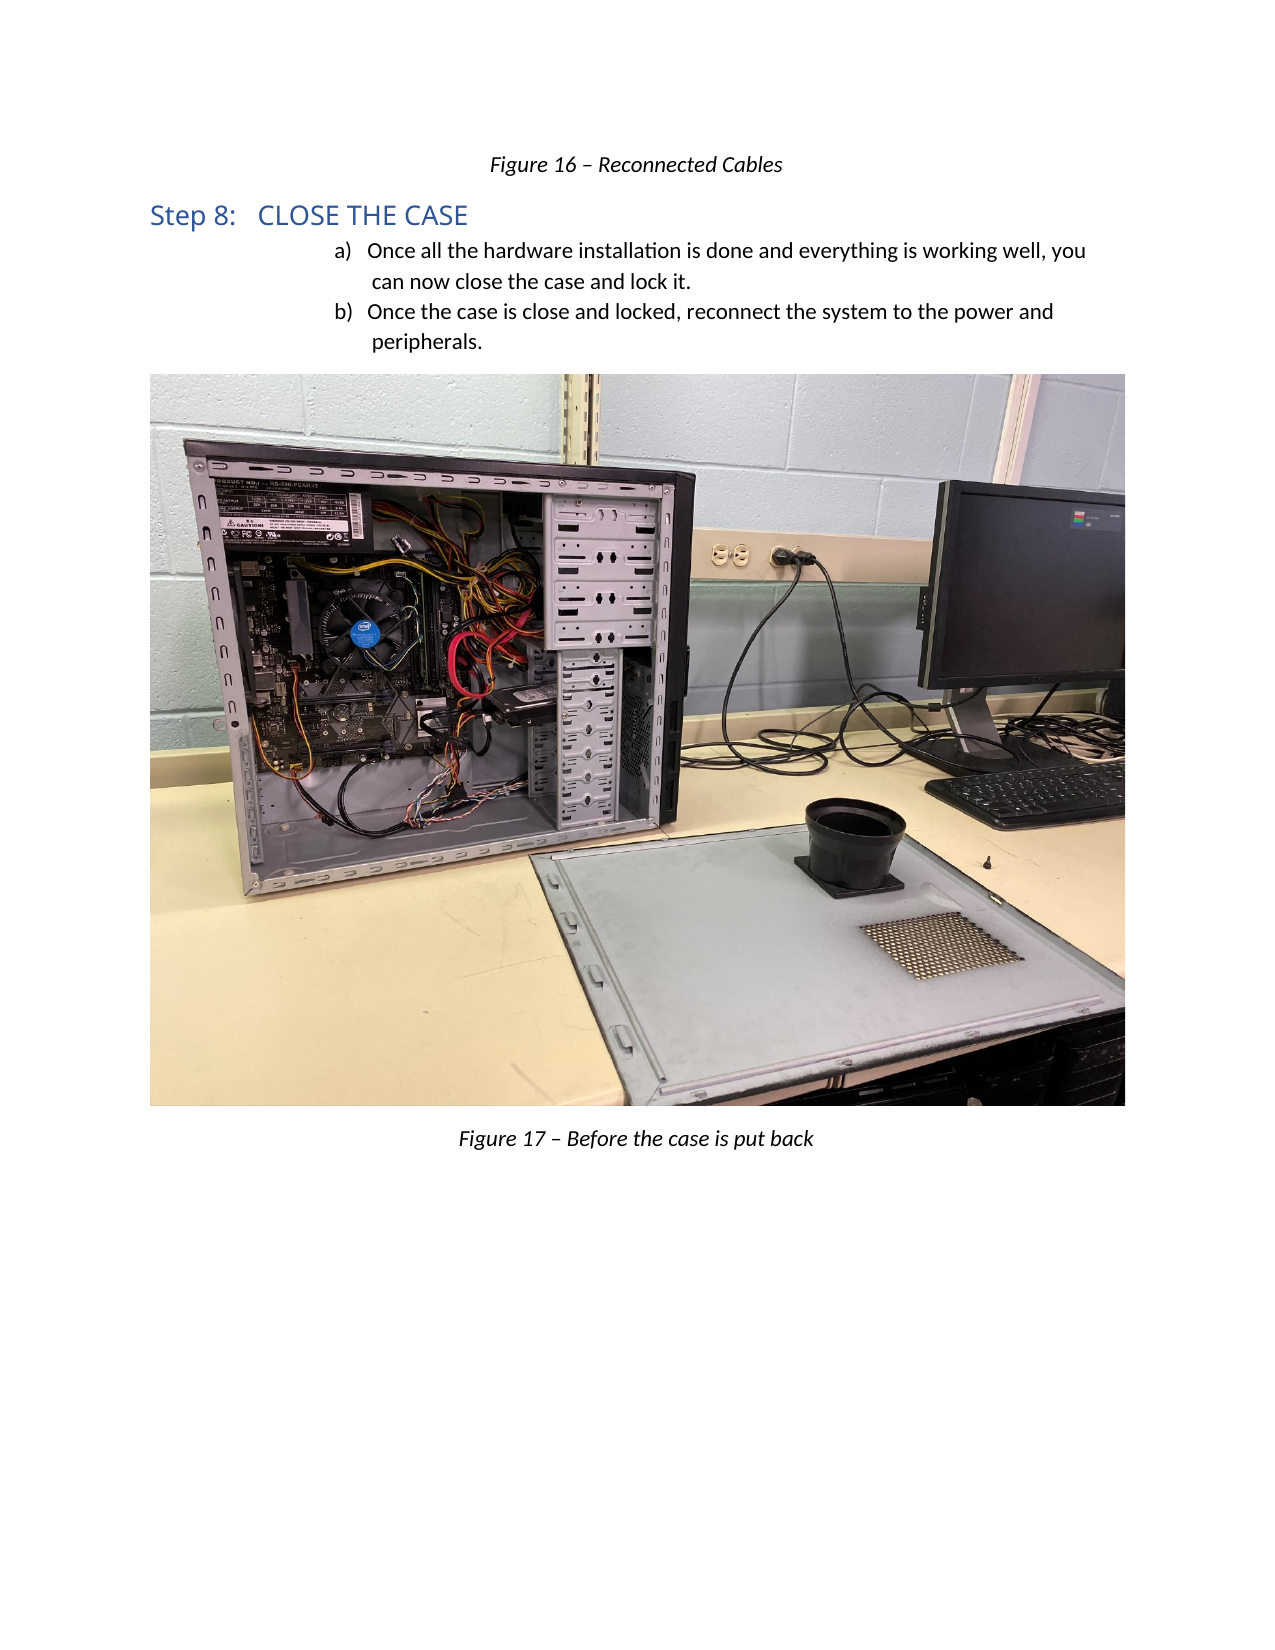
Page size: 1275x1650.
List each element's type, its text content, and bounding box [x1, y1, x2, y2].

text Figure 17 – Before the case is put back [150, 1124, 1125, 1153]
subtitle Step 8: CLOSE THE CASE [150, 197, 1125, 234]
text Figure 16 – Reconnected Cables [150, 150, 1125, 178]
picture [150, 374, 1125, 1106]
list Once the case is close and locked, reconnect the system to the power and peripherals. [334, 297, 1125, 355]
list Once all the hardware installation is done and everything is working well, you can now close the case and lock it. [334, 237, 1125, 295]
